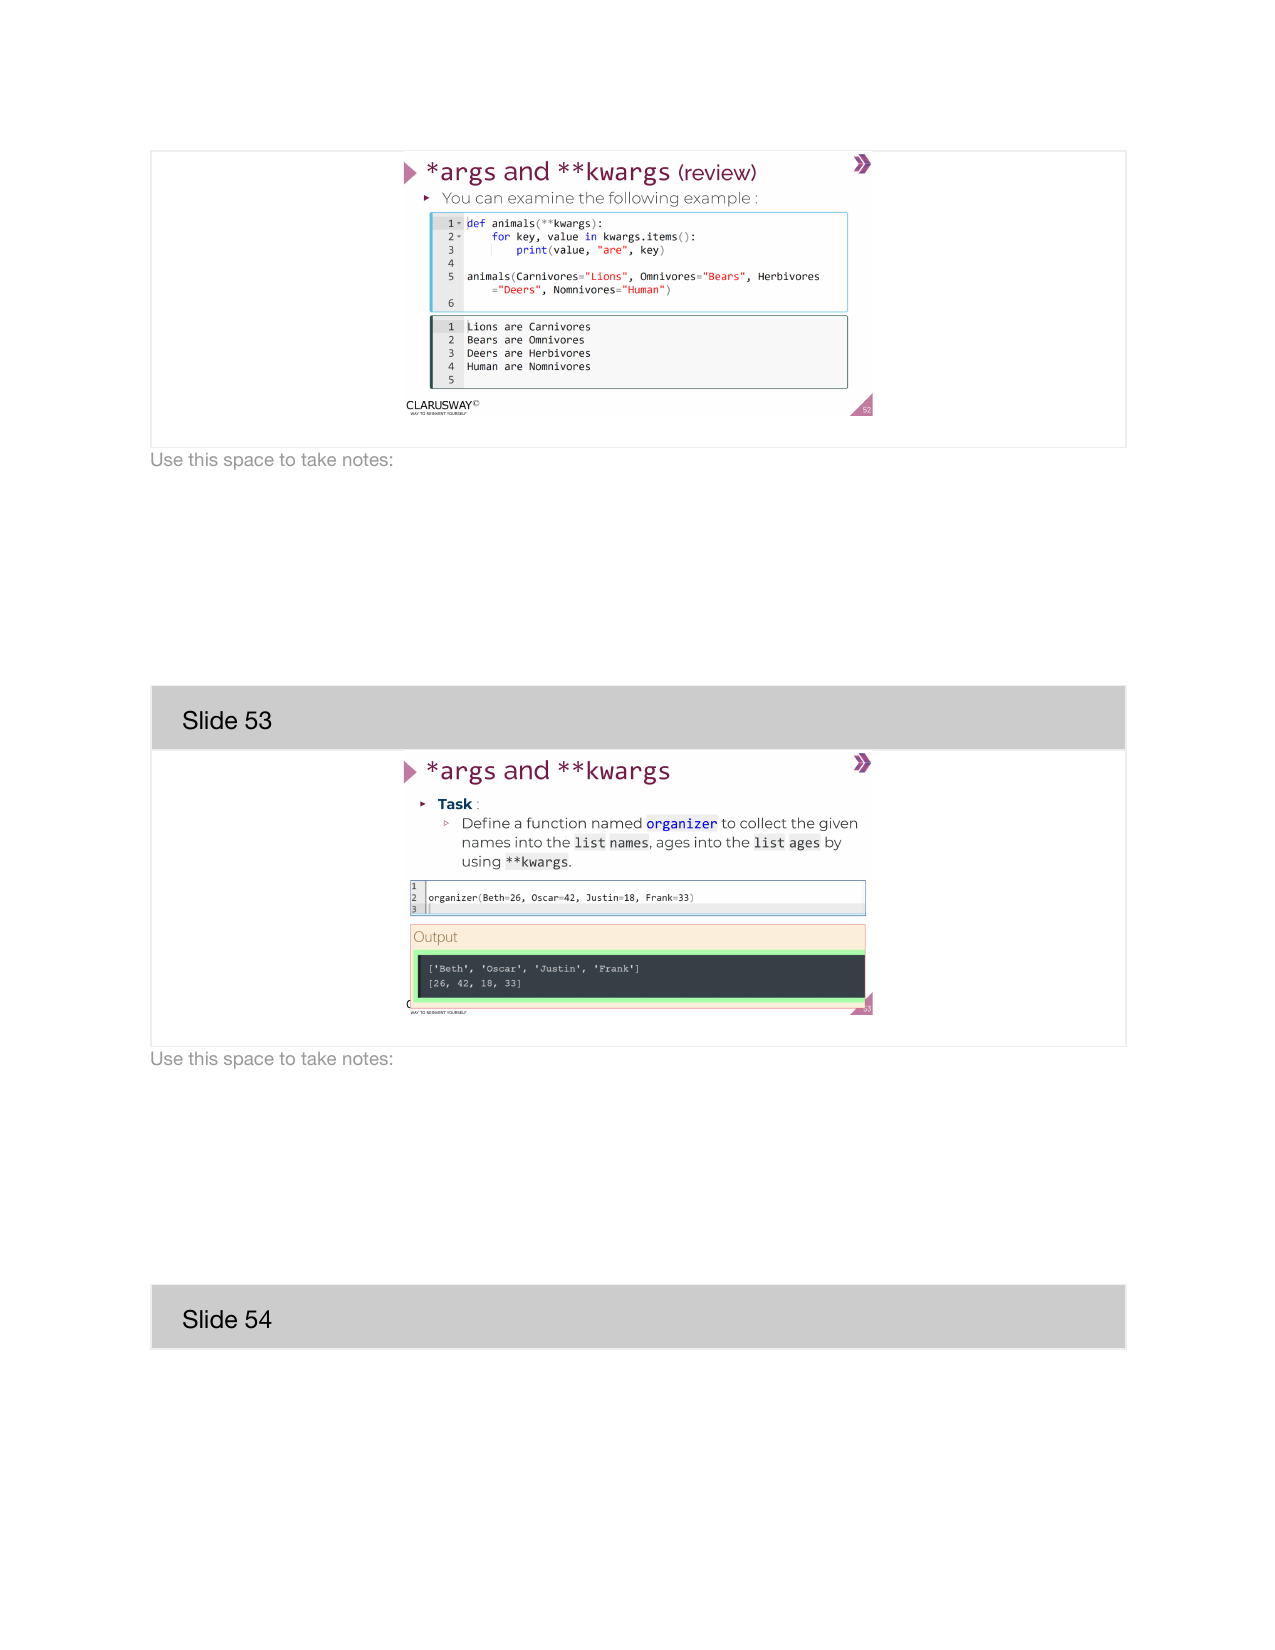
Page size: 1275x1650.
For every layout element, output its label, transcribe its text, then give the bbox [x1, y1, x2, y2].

table_cell [152, 152, 1125, 447]
table_header Slide 54 [152, 1285, 1125, 1348]
table_cell [152, 751, 1125, 1046]
text Use this space to take notes: [150, 1047, 1125, 1071]
picture [403, 750, 873, 1015]
picture [403, 151, 873, 416]
text Use this space to take notes: [150, 448, 1125, 472]
table_header Slide 53 [152, 686, 1125, 749]
